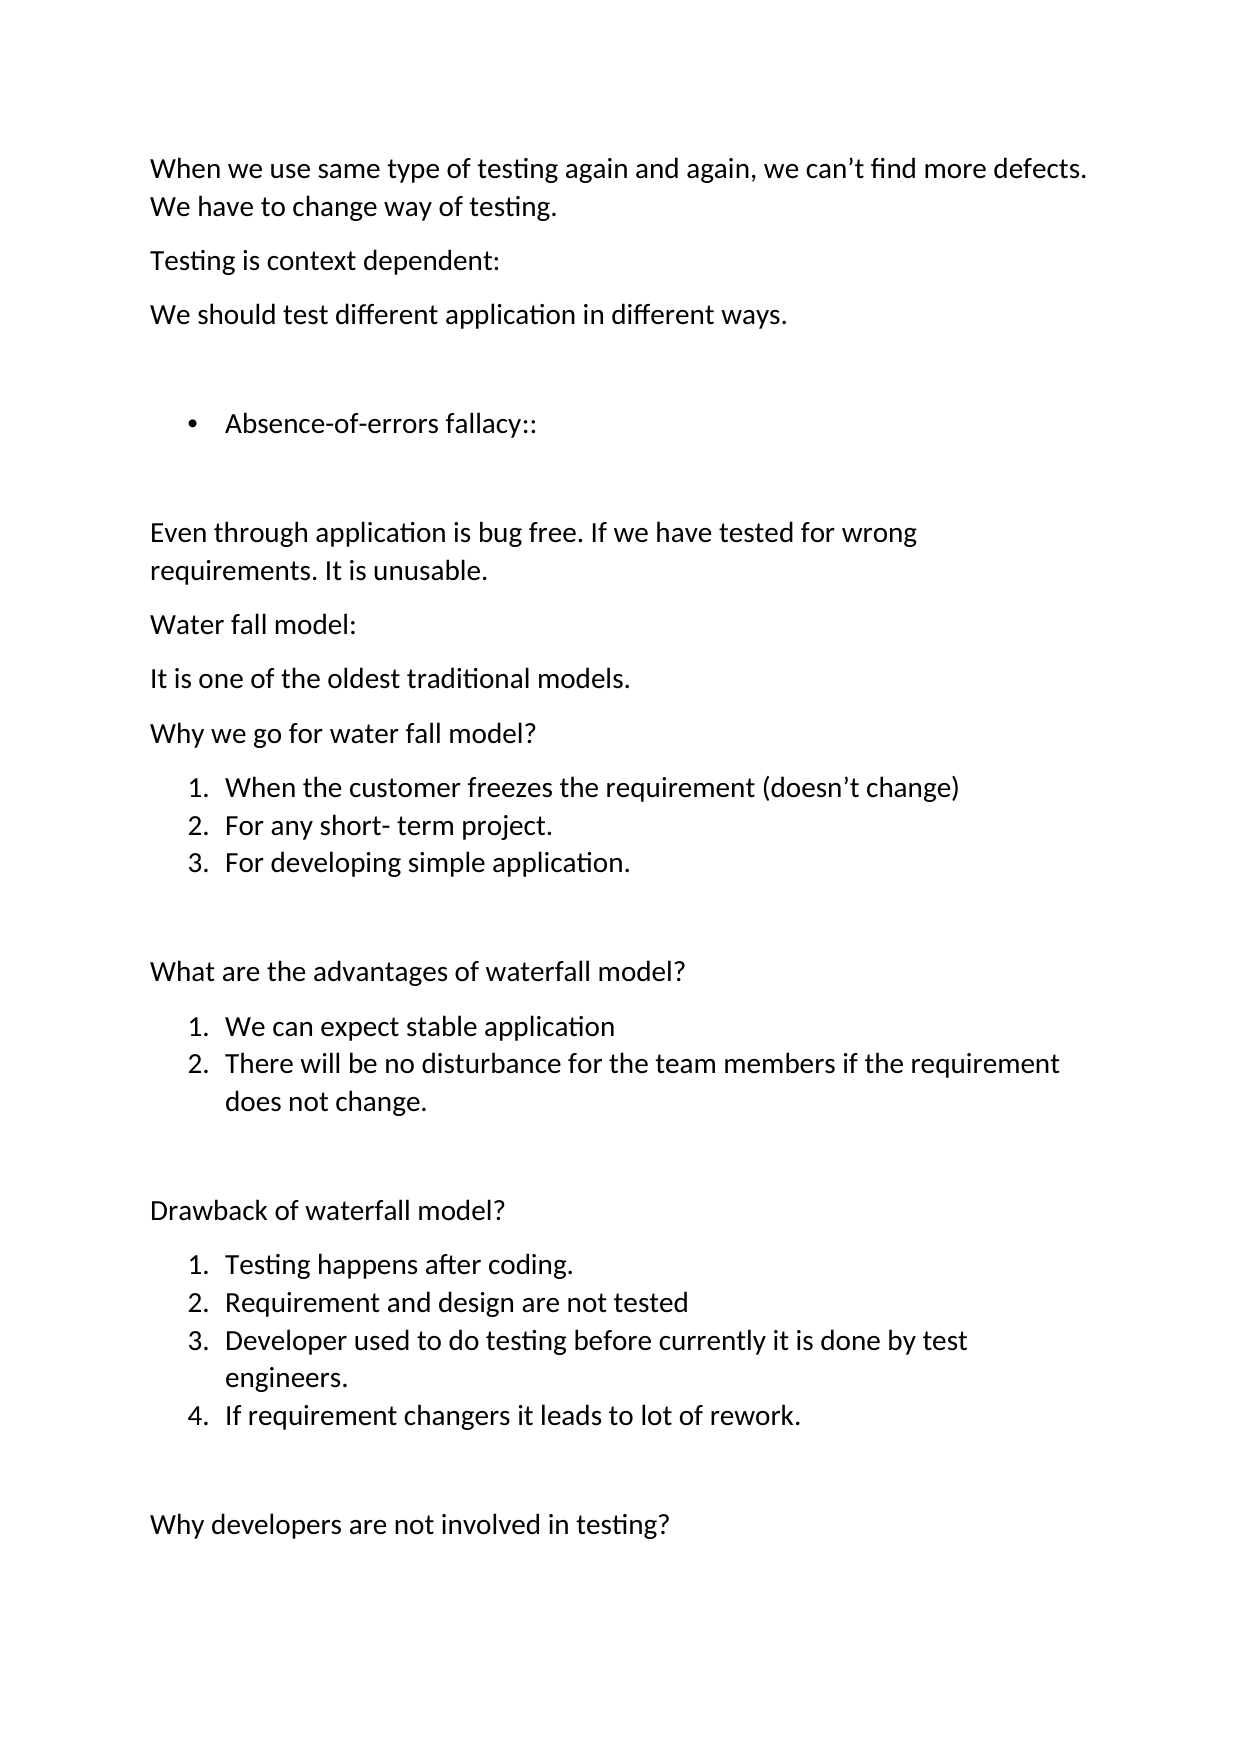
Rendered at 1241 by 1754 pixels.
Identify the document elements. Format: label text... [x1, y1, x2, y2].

list When the customer freezes the requirement (doesn’t change) [187, 769, 1090, 805]
text Even through application is bug free. If we have tested for wrong requirements. It is unusable. [150, 514, 1090, 587]
text It is one of the oldest traditional models. [150, 660, 1090, 696]
text Drawback of waterfall model? [150, 1192, 1090, 1227]
list There will be no disturbance for the team members if the requirement does not change. [187, 1045, 1090, 1119]
text Water fall model: [150, 606, 1090, 642]
list Testing happens after coding. [187, 1246, 1090, 1282]
text Why we go for water fall model? [150, 715, 1090, 750]
list We can expect stable application [187, 1008, 1090, 1043]
text What are the advantages of waterfall model? [150, 953, 1090, 989]
list For any short- term project. [187, 807, 1090, 842]
text We should test different application in different ways. [150, 296, 1090, 332]
list If requirement changers it leads to lot of rework. [187, 1397, 1090, 1433]
list For developing simple application. [187, 844, 1090, 880]
list Absence-of-errors fallacy:: [522, 405, 1090, 441]
text When we use same type of testing again and again, we can’t find more defects. We have to change way of testing. [150, 150, 1090, 223]
list Requirement and design are not tested [187, 1284, 1090, 1319]
text Why developers are not involved in testing? [150, 1506, 1090, 1541]
text Testing is context dependent: [150, 242, 1090, 278]
list Developer used to do testing before currently it is done by test engineers. [187, 1322, 1090, 1395]
